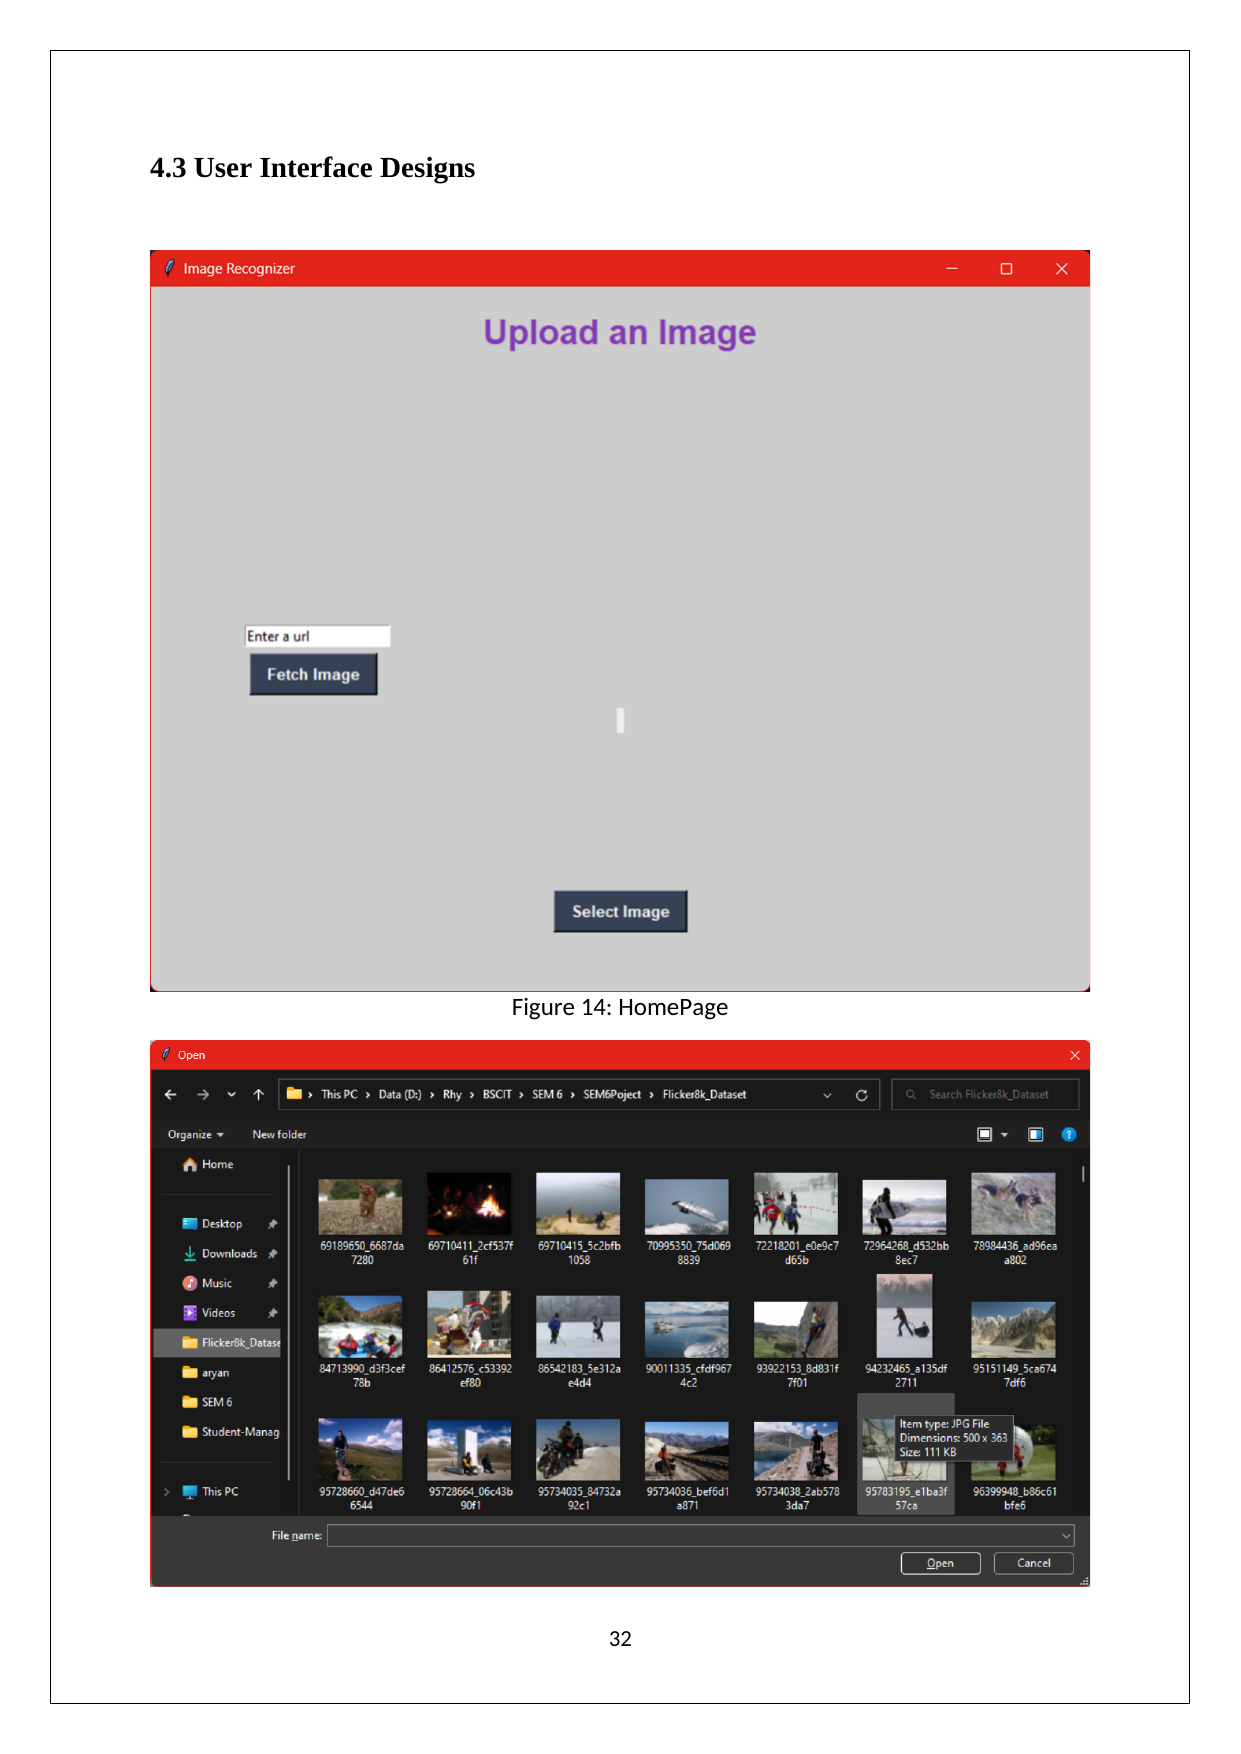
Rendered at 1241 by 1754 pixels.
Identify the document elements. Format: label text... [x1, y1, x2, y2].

text 4.3 User Interface Designs [150, 150, 1090, 183]
picture [150, 1040, 1091, 1587]
text Figure 14: HomePage [150, 992, 1090, 1022]
picture [150, 250, 1091, 992]
